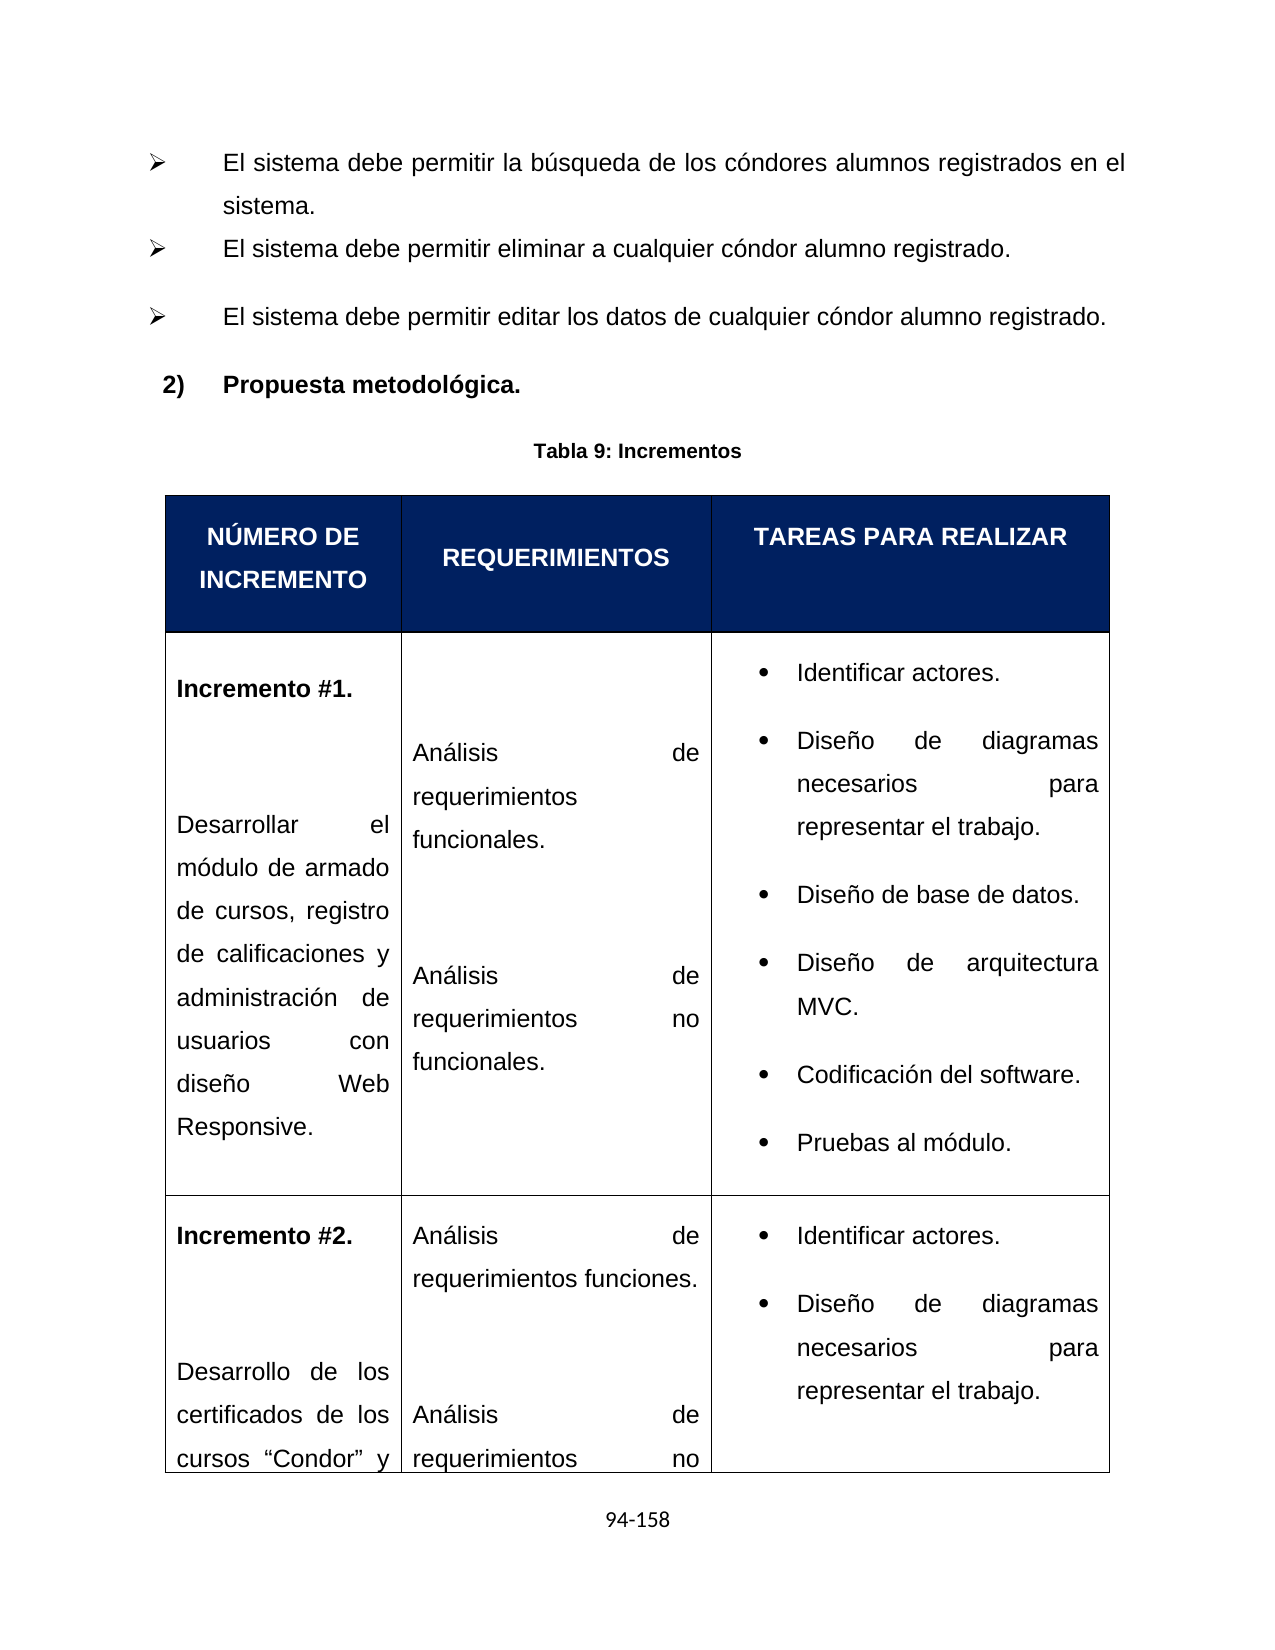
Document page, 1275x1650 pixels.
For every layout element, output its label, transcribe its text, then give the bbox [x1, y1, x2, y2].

list El sistema debe permitir eliminar a cualquier cóndor alumno registrado. [148, 234, 1127, 263]
table_header TAREAS PARA REALIZAR [712, 496, 1109, 631]
list Propuesta metodológica. [162, 371, 1127, 399]
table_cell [402, 1196, 711, 1472]
table_header NÚMERO DE INCREMENTO [166, 496, 401, 631]
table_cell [166, 1196, 401, 1472]
table_cell Incremento #1. Desarrollar el módulo de armado de cursos, registro de calificaciones y administración de usuarios con diseño Web Responsive. [166, 633, 401, 1195]
table_cell Identificar actores. Diseño de diagramas necesarios para representar el trabajo. Diseño de base de datos. Diseño de arquitectura MVC. Codificación del software. Pruebas al módulo. [712, 633, 1109, 1195]
list El sistema debe permitir editar los datos de cualquier cóndor alumno registrado. [148, 302, 1127, 331]
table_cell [712, 1196, 1109, 1472]
list El sistema debe permitir la búsqueda de los cóndores alumnos registrados en el sistema. [148, 148, 1127, 220]
table_cell Análisis de requerimientos funcionales. Análisis de requerimientos no funcionales. [402, 633, 711, 1195]
text Tabla 9: Incrementos [148, 439, 1127, 463]
table_header REQUERIMIENTOS [402, 496, 711, 631]
